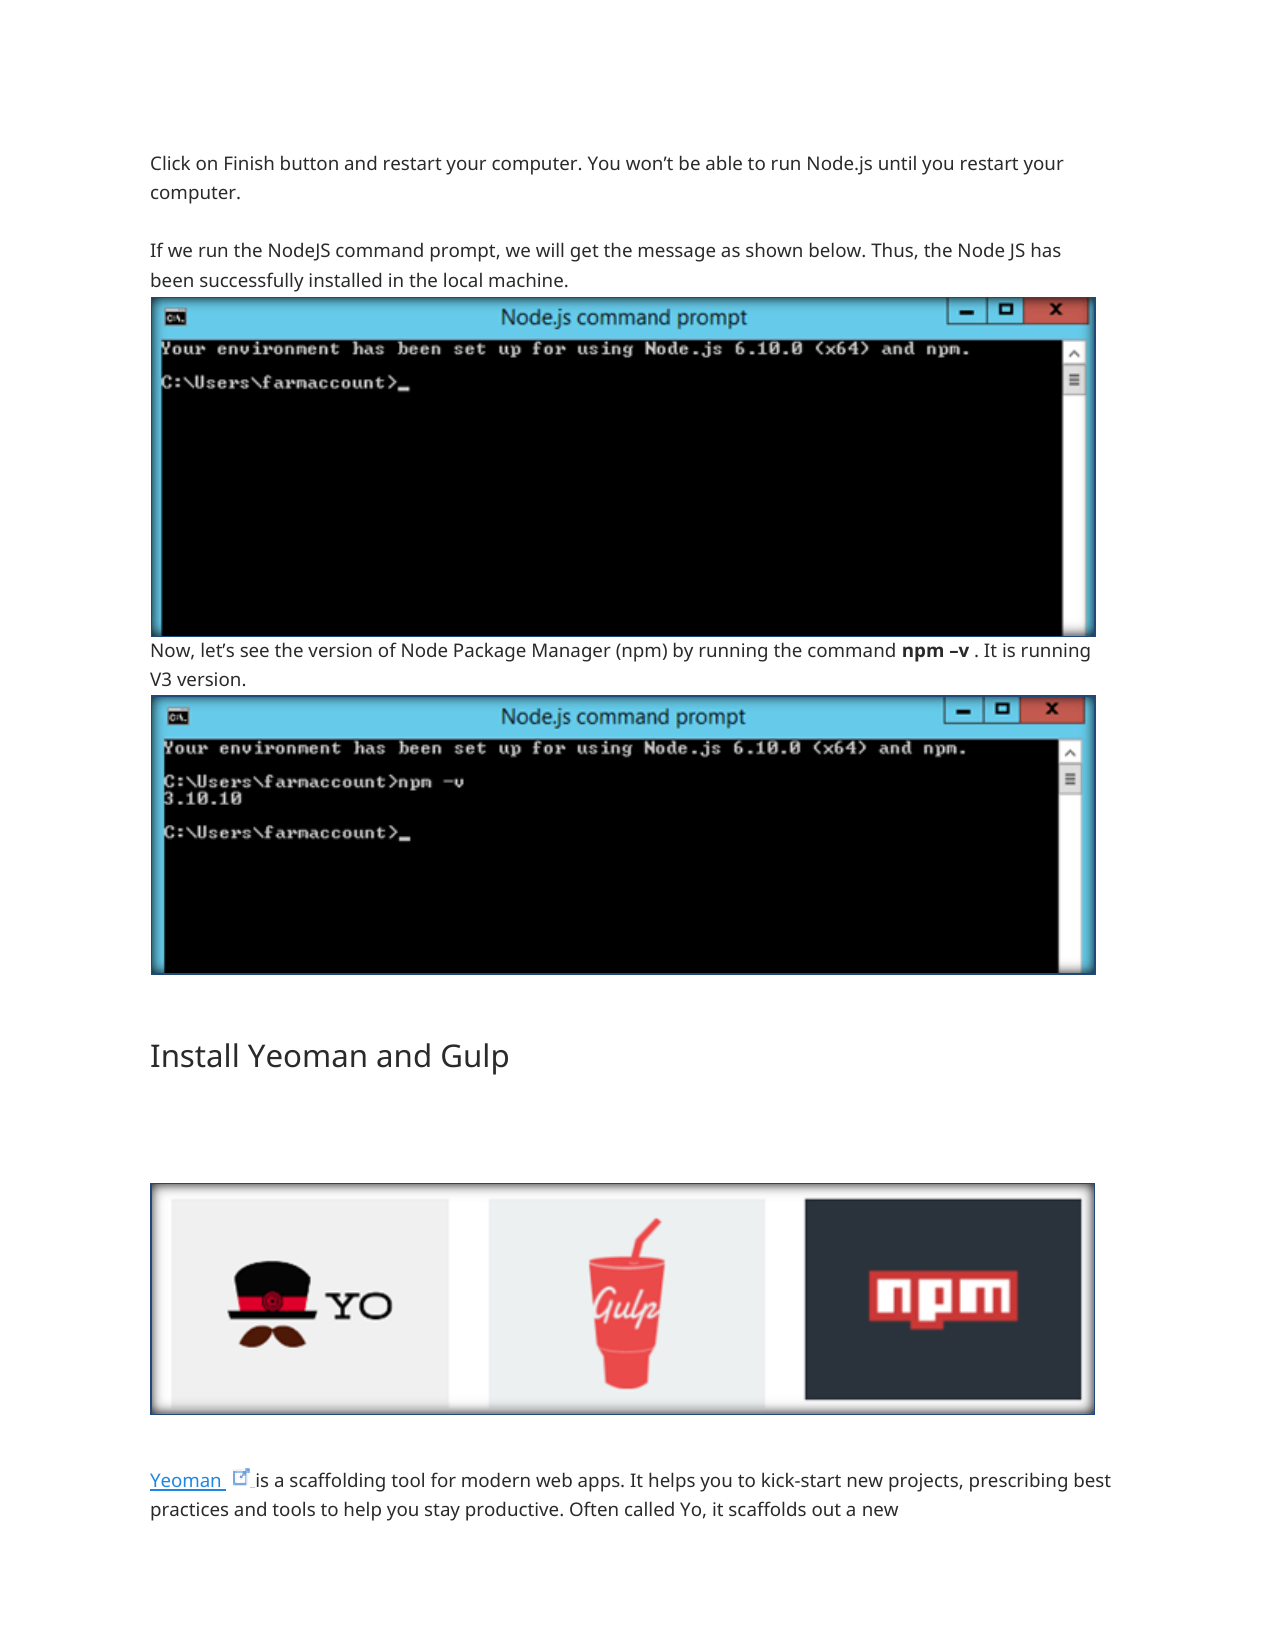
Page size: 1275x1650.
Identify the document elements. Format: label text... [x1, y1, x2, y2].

picture [152, 298, 1094, 636]
picture [152, 697, 1094, 973]
text Yeoman is a scaffolding tool for modern web apps. It helps you to kick-start new projects, prescribing best practices and tools to help you stay productive. Often called Yo, it scaffolds out a new [150, 1467, 1122, 1522]
subtitle Install Yeoman and Gulp [150, 1034, 1225, 1076]
text Click on Finish button and restart your computer. You won’t be able to run Node.js until you restart your computer. [150, 150, 1093, 205]
picture [152, 1184, 1094, 1414]
text Now, let’s see the version of Node Package Manager (npm) by running the command npm –v . It is running V3 version. [150, 637, 1098, 692]
text If we run the NodeJS command prompt, we will get the message as shown below. Thus, the Node JS has been successfully installed in the local machine. [150, 238, 1107, 292]
picture [233, 1468, 256, 1488]
